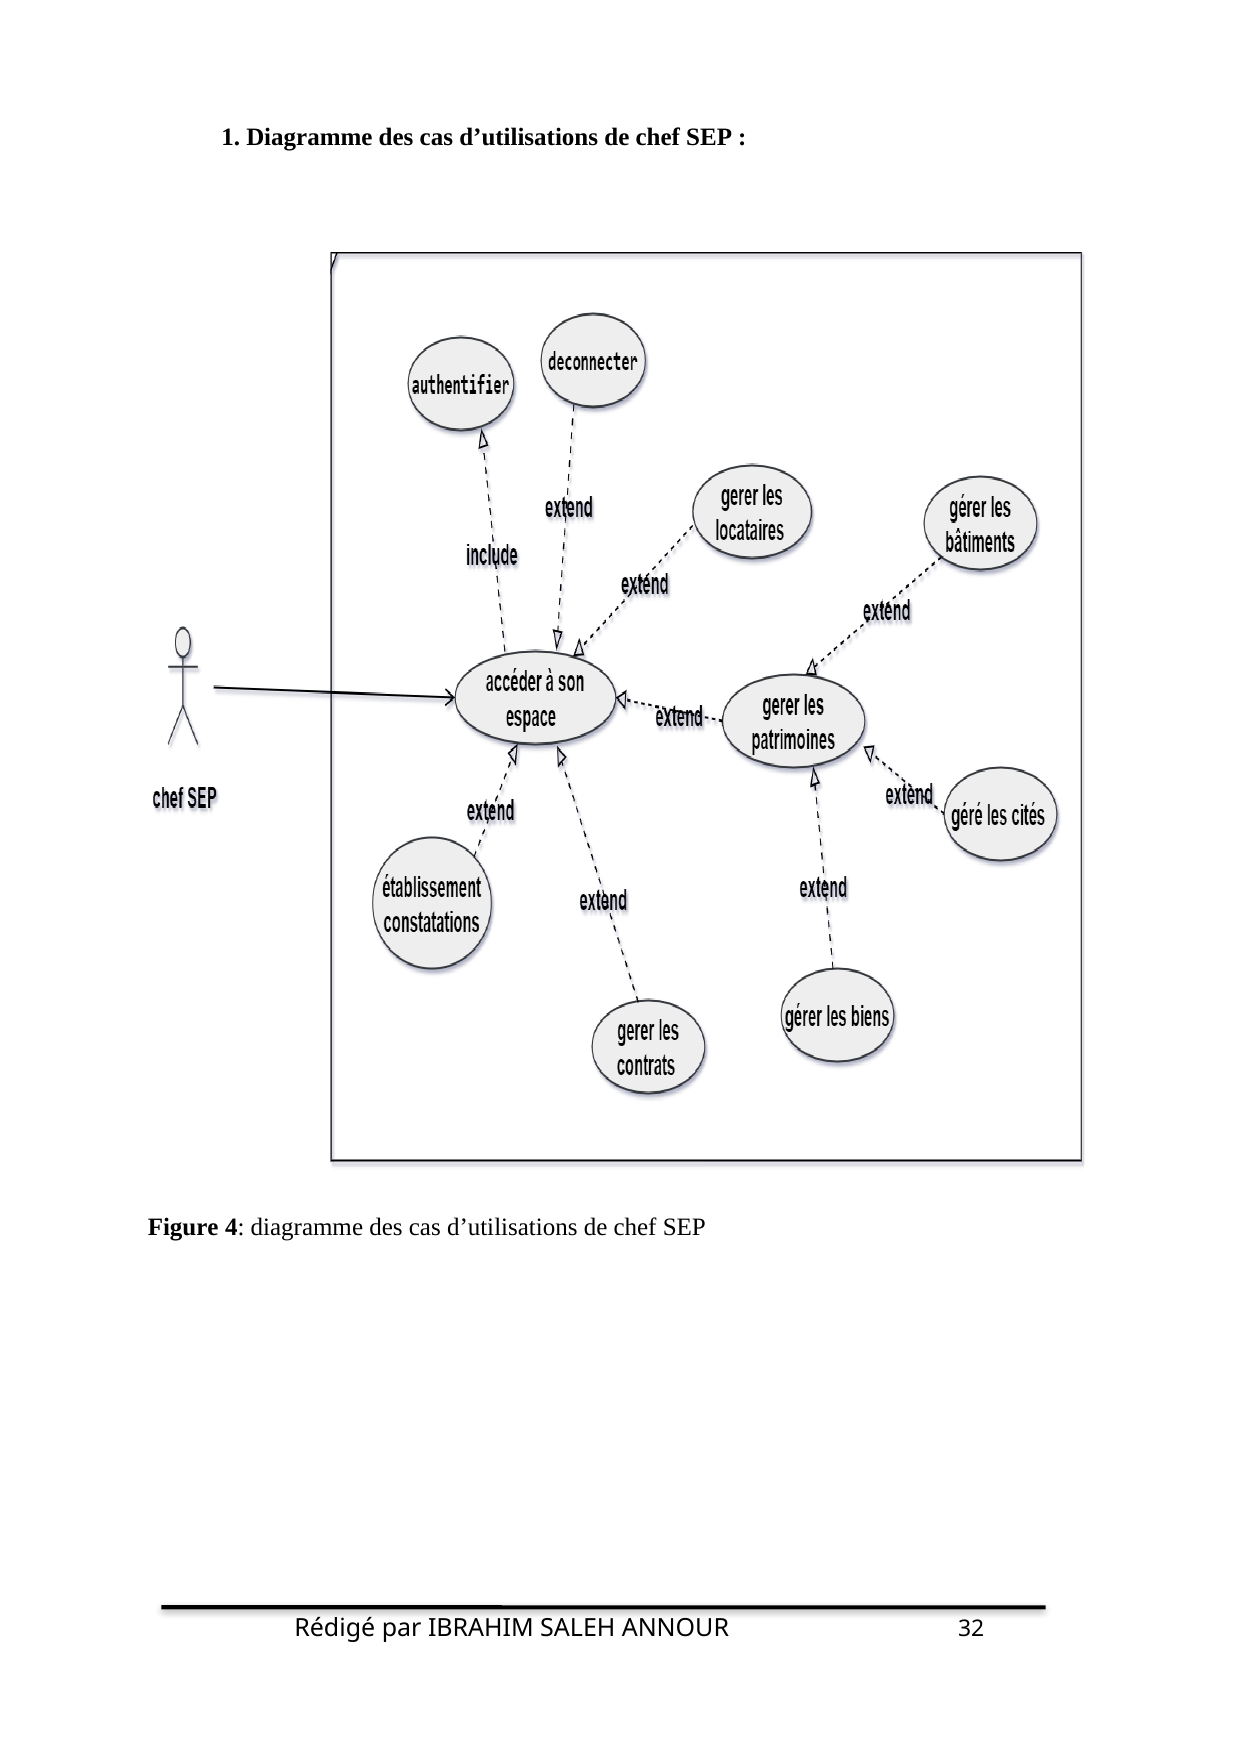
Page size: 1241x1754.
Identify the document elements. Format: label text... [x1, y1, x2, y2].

subtitle 1. Diagramme des cas d’utilisations de chef SEP : [221, 122, 1007, 151]
picture [152, 252, 1085, 1171]
text Figure 4: diagramme des cas d’utilisations de chef SEP [148, 1212, 1007, 1241]
